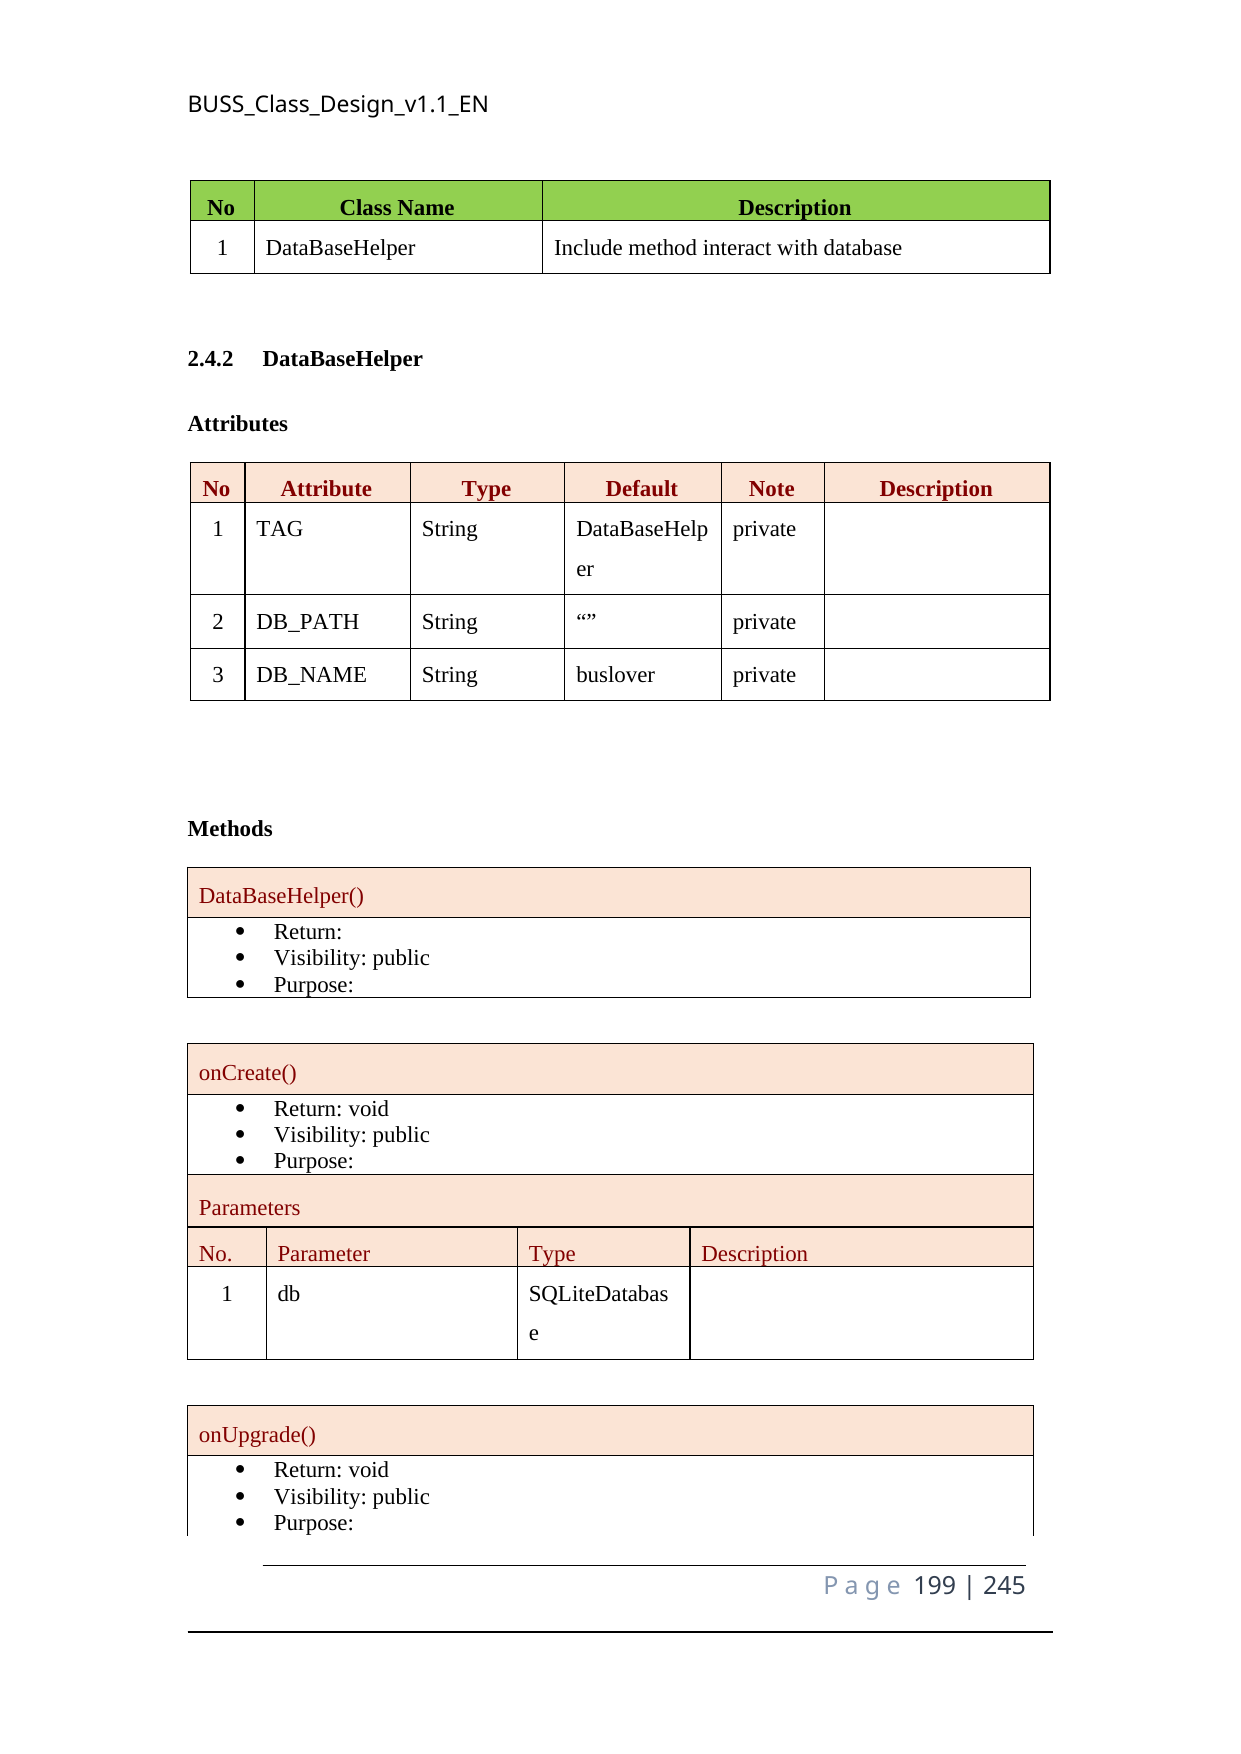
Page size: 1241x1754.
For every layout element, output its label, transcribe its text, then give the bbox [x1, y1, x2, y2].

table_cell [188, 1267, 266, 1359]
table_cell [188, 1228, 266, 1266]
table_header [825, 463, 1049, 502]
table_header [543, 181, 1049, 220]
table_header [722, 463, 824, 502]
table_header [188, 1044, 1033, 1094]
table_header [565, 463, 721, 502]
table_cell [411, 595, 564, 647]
subtitle Methods [187, 814, 1053, 841]
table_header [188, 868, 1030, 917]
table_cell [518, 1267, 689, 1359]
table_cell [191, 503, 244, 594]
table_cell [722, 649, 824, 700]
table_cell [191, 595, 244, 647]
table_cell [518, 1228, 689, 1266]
subtitle Attributes [187, 410, 1053, 436]
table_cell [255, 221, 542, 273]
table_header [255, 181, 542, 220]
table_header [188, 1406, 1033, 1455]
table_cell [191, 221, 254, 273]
subtitle DataBaseHelper [187, 345, 1053, 372]
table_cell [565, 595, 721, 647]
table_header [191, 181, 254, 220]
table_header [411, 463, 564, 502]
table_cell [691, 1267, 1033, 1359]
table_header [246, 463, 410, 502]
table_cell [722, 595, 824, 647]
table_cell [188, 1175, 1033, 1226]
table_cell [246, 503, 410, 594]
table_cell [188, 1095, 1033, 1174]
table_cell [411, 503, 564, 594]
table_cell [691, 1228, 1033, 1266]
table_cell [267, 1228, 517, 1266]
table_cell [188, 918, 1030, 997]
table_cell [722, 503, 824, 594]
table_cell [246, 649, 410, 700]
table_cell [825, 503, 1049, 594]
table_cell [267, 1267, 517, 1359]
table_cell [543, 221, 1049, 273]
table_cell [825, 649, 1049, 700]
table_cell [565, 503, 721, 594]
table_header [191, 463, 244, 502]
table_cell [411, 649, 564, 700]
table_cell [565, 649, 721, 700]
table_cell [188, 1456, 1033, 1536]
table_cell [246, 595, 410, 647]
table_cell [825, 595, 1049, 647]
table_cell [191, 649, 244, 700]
